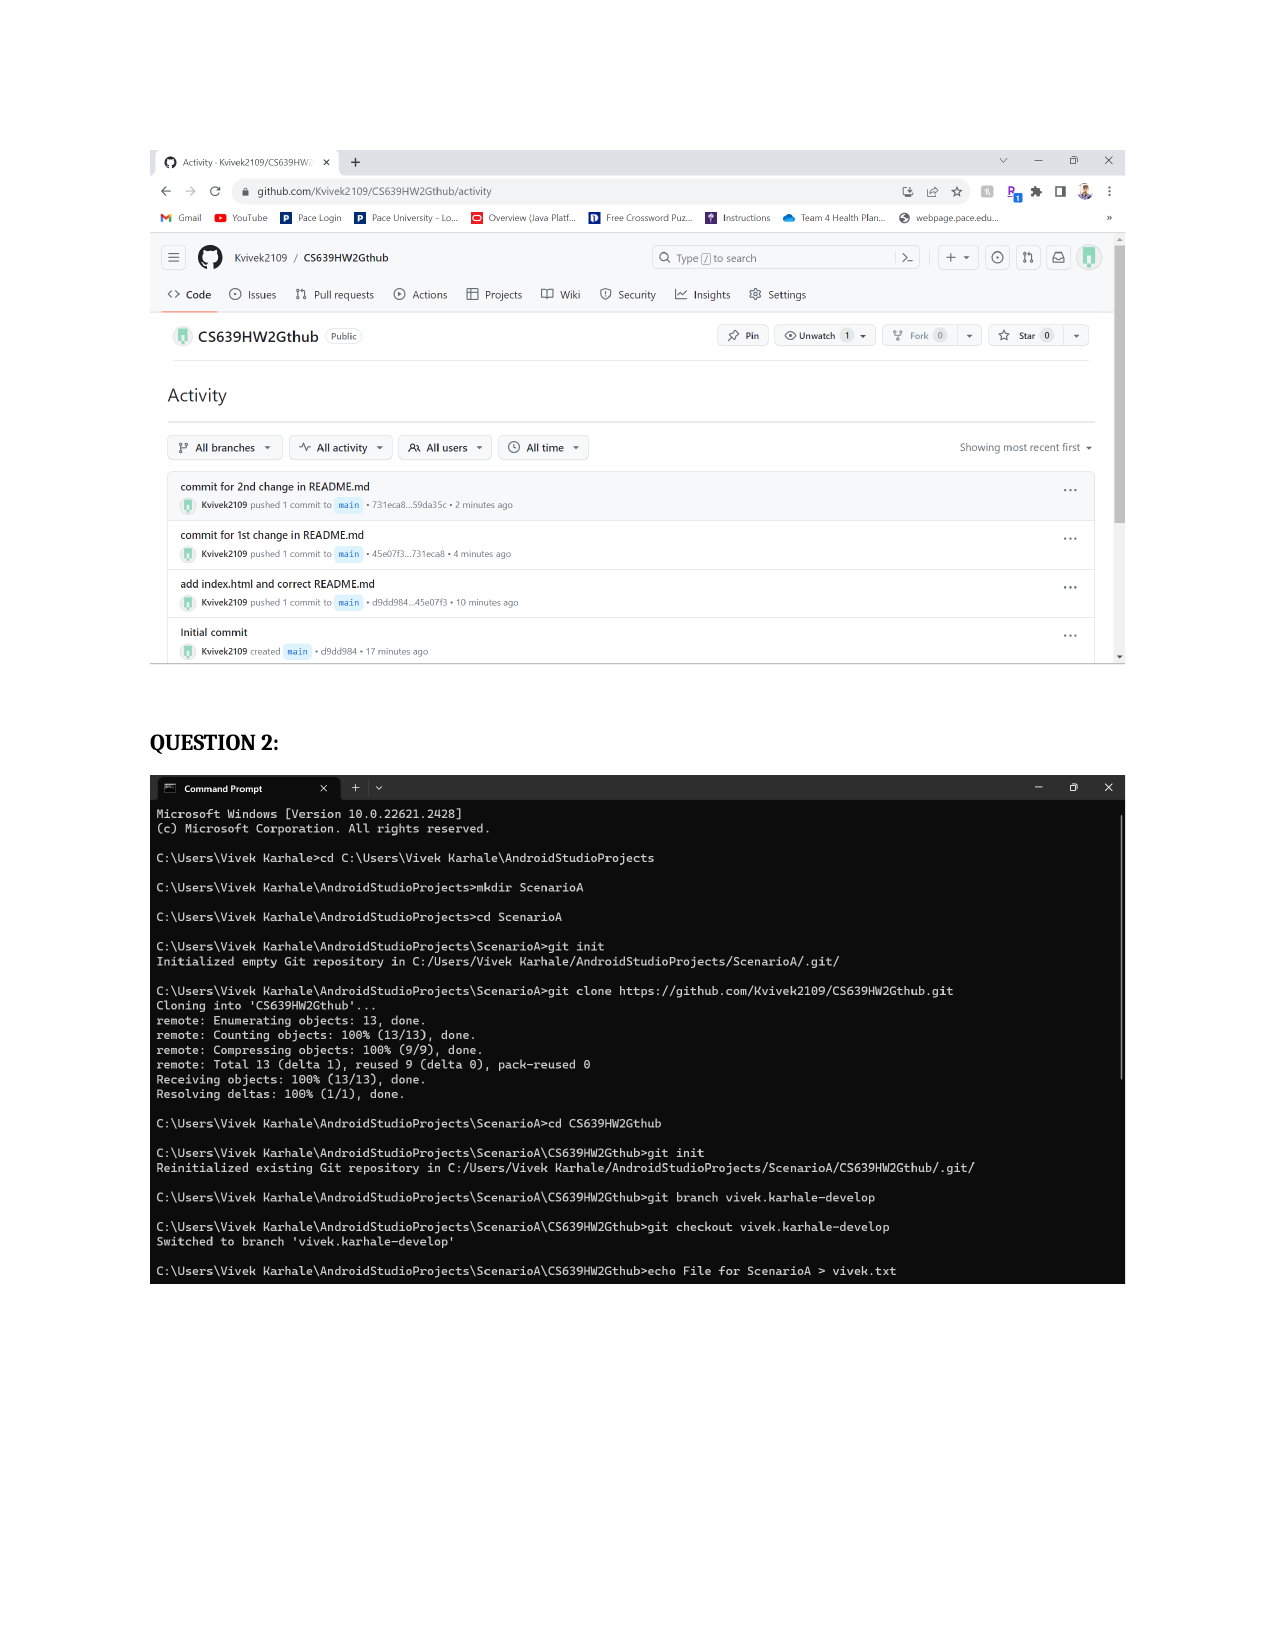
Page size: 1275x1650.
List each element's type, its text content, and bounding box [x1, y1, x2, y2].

picture [150, 150, 1125, 665]
text QUESTION 2: [150, 730, 1125, 757]
picture [150, 775, 1125, 1284]
